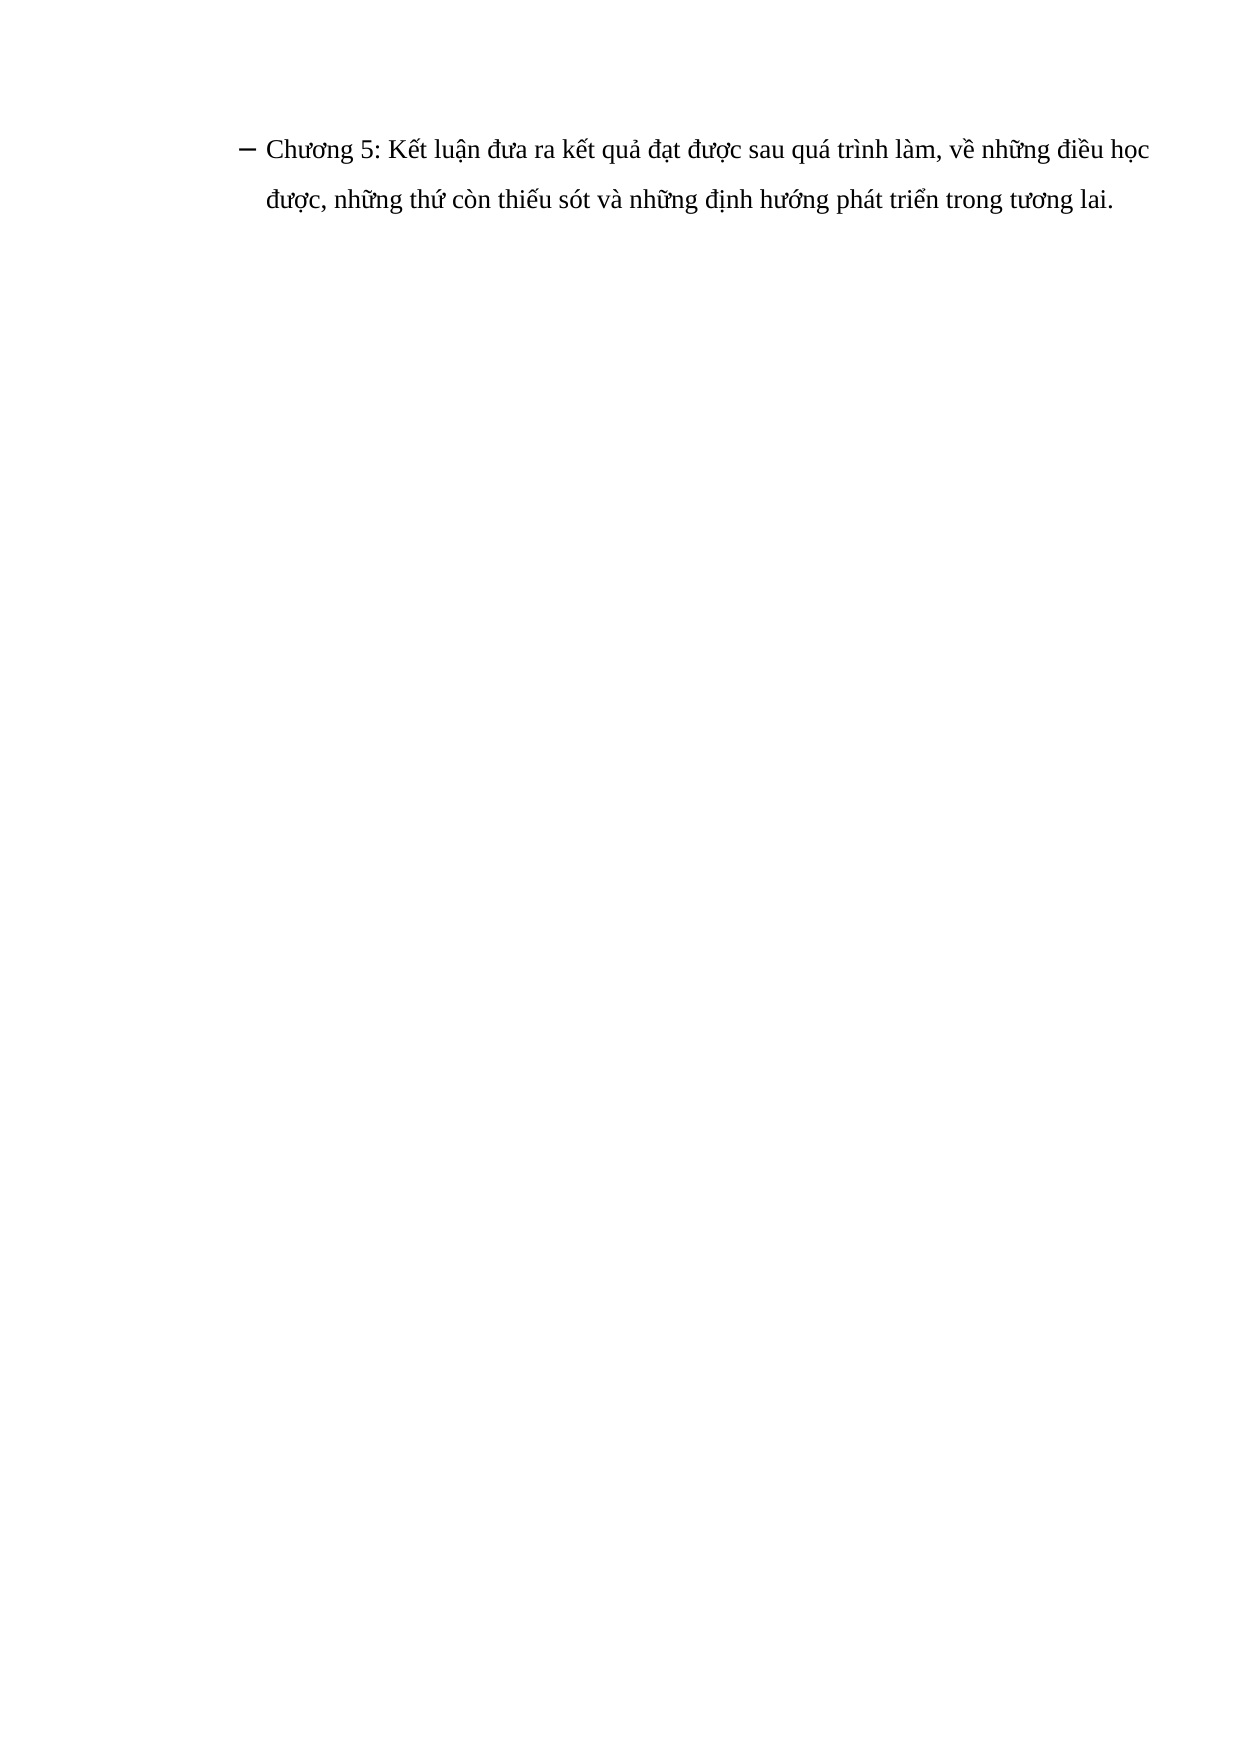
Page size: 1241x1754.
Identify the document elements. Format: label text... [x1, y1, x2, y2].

list Chương 5: Kết luận đưa ra kết quả đạt được sau quá trình làm, về những điều học được, những thứ còn thiếu sót và những định hướng phát triển trong tương lai. [236, 118, 1152, 214]
